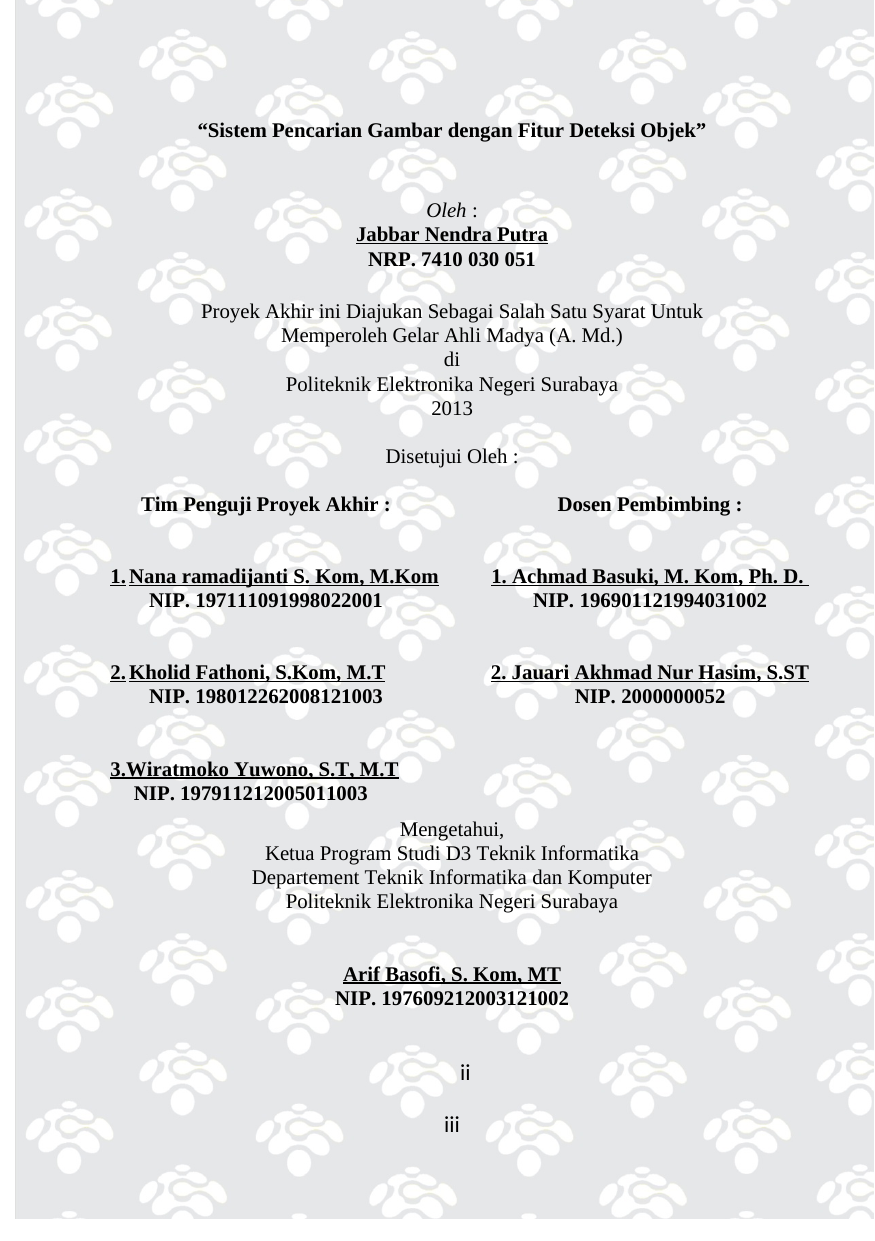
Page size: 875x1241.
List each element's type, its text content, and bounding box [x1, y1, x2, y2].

picture [15, 0, 874, 1219]
text NIP. 198012262008121003 NIP. 2000000052 [29, 684, 874, 708]
text NIP. 197911212005011003 [29, 781, 874, 804]
text Jabbar Nendra Putra [148, 222, 756, 246]
text Politeknik Elektronika Negeri Surabaya 2013 [148, 371, 756, 419]
list Kholid Fathoni, S.Kom, M.T 2. Jauari Akhmad Nur Hasim, S.ST [110, 660, 874, 684]
text Disetujui Oleh : [148, 444, 756, 468]
list Nana ramadijanti S. Kom, M.Kom 1. Achmad Basuki, M. Kom, Ph. D. [110, 564, 874, 588]
text 3.Wiratmoko Yuwono, S.T, M.T [110, 756, 874, 781]
text Politeknik Elektronika Negeri Surabaya [148, 889, 756, 913]
text “Sistem Pencarian Gambar dengan Fitur Deteksi Objek” [148, 118, 756, 142]
text di [148, 347, 756, 371]
text Departement Teknik Informatika dan Komputer [148, 865, 756, 889]
text NIP. 197111091998022001 NIP. 196901121994031002 [29, 588, 874, 612]
text Tim Penguji Proyek Akhir : Dosen Pembimbing : [29, 492, 874, 516]
text Mengetahui, [148, 817, 756, 841]
text NIP. 197609212003121002 [148, 986, 756, 1009]
text Proyek Akhir ini Diajukan Sebagai Salah Satu Syarat Untuk Memperoleh Gelar Ahli Madya (A. Md.) [148, 299, 756, 347]
text Arif Basofi, S. Kom, MT [148, 961, 756, 986]
text Oleh : [148, 198, 756, 222]
text Ketua Program Studi D3 Teknik Informatika [148, 841, 756, 865]
text NRP. 7410 030 051 [148, 246, 756, 271]
